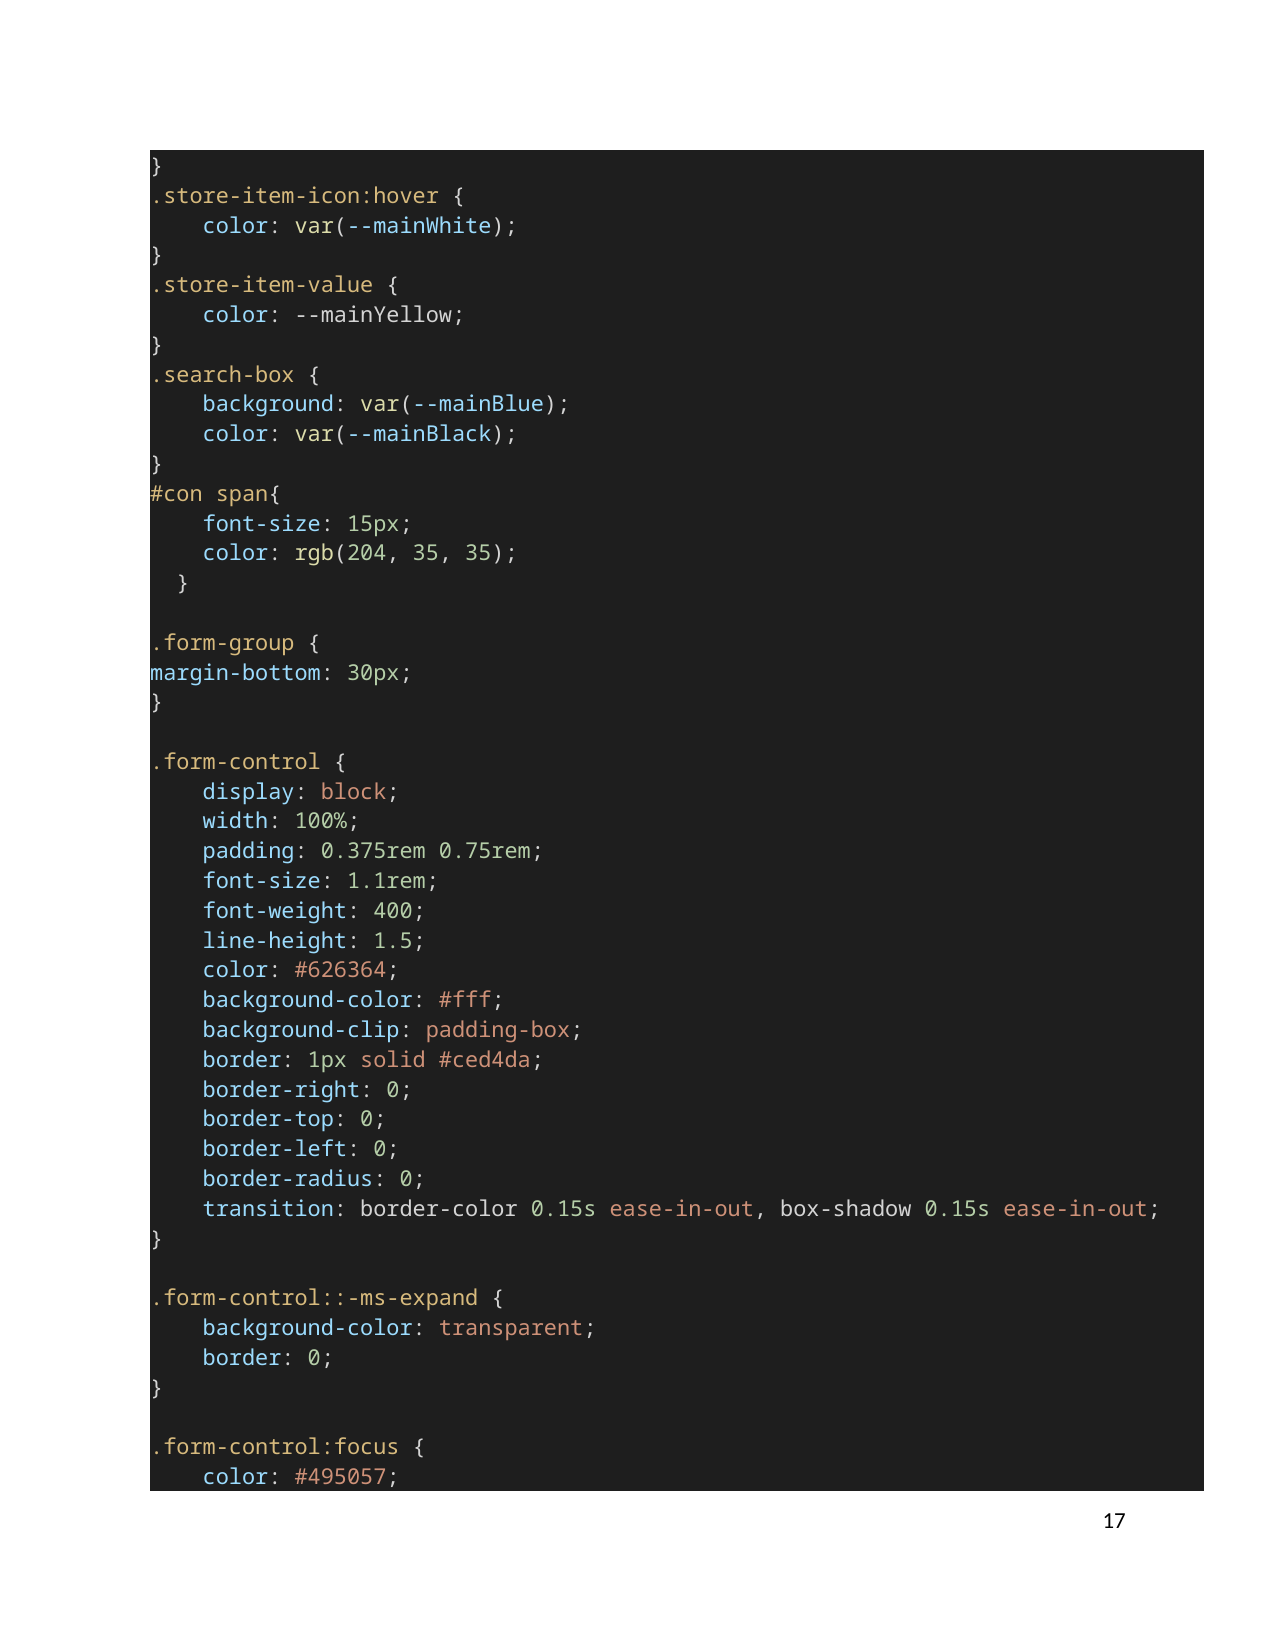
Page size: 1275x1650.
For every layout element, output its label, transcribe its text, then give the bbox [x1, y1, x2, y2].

text background-color: #fff; [150, 984, 1204, 1014]
text border-top: 0; [150, 1103, 1204, 1133]
text } [150, 239, 1204, 269]
text } [150, 1222, 1204, 1252]
text width: 100%; [150, 805, 1204, 835]
text border-right: 0; [150, 1073, 1204, 1103]
text display: block; [150, 776, 1204, 805]
text background: var(--mainBlue); [150, 388, 1204, 418]
text color: --mainYellow; [150, 299, 1204, 329]
text color: #495057; [150, 1461, 1204, 1491]
text #con span{ [150, 478, 1204, 507]
text } [150, 448, 1204, 478]
text color: #626364; [150, 954, 1204, 984]
text .form-control:focus { [150, 1431, 1204, 1461]
text .form-control { [150, 746, 1204, 776]
text transition: border-color 0.15s ease-in-out, box-shadow 0.15s ease-in-out; [150, 1193, 1204, 1222]
text border: 0; [150, 1342, 1204, 1371]
text color: var(--mainWhite); [150, 209, 1204, 239]
text font-size: 15px; [150, 507, 1204, 537]
text } [150, 150, 1204, 180]
text margin-bottom: 30px; [150, 656, 1204, 686]
text color: var(--mainBlack); [150, 418, 1204, 448]
text } [150, 1371, 1204, 1401]
text font-weight: 400; [150, 895, 1204, 924]
text color: rgb(204, 35, 35); [150, 537, 1204, 567]
text border: 1px solid #ced4da; [150, 1044, 1204, 1073]
text .search-box { [150, 358, 1204, 388]
text background-clip: padding-box; [150, 1014, 1204, 1044]
text } [150, 329, 1204, 358]
text .form-group { [150, 627, 1204, 656]
text border-radius: 0; [150, 1163, 1204, 1193]
text } [150, 686, 1204, 716]
text padding: 0.375rem 0.75rem; [150, 835, 1204, 865]
text .store-item-value { [150, 269, 1204, 299]
text font-size: 1.1rem; [150, 865, 1204, 895]
text line-height: 1.5; [150, 924, 1204, 954]
text .store-item-icon:hover { [150, 180, 1204, 209]
text border-left: 0; [150, 1133, 1204, 1163]
text } [150, 567, 1204, 597]
text background-color: transparent; [150, 1312, 1204, 1342]
text .form-control::-ms-expand { [150, 1282, 1204, 1312]
